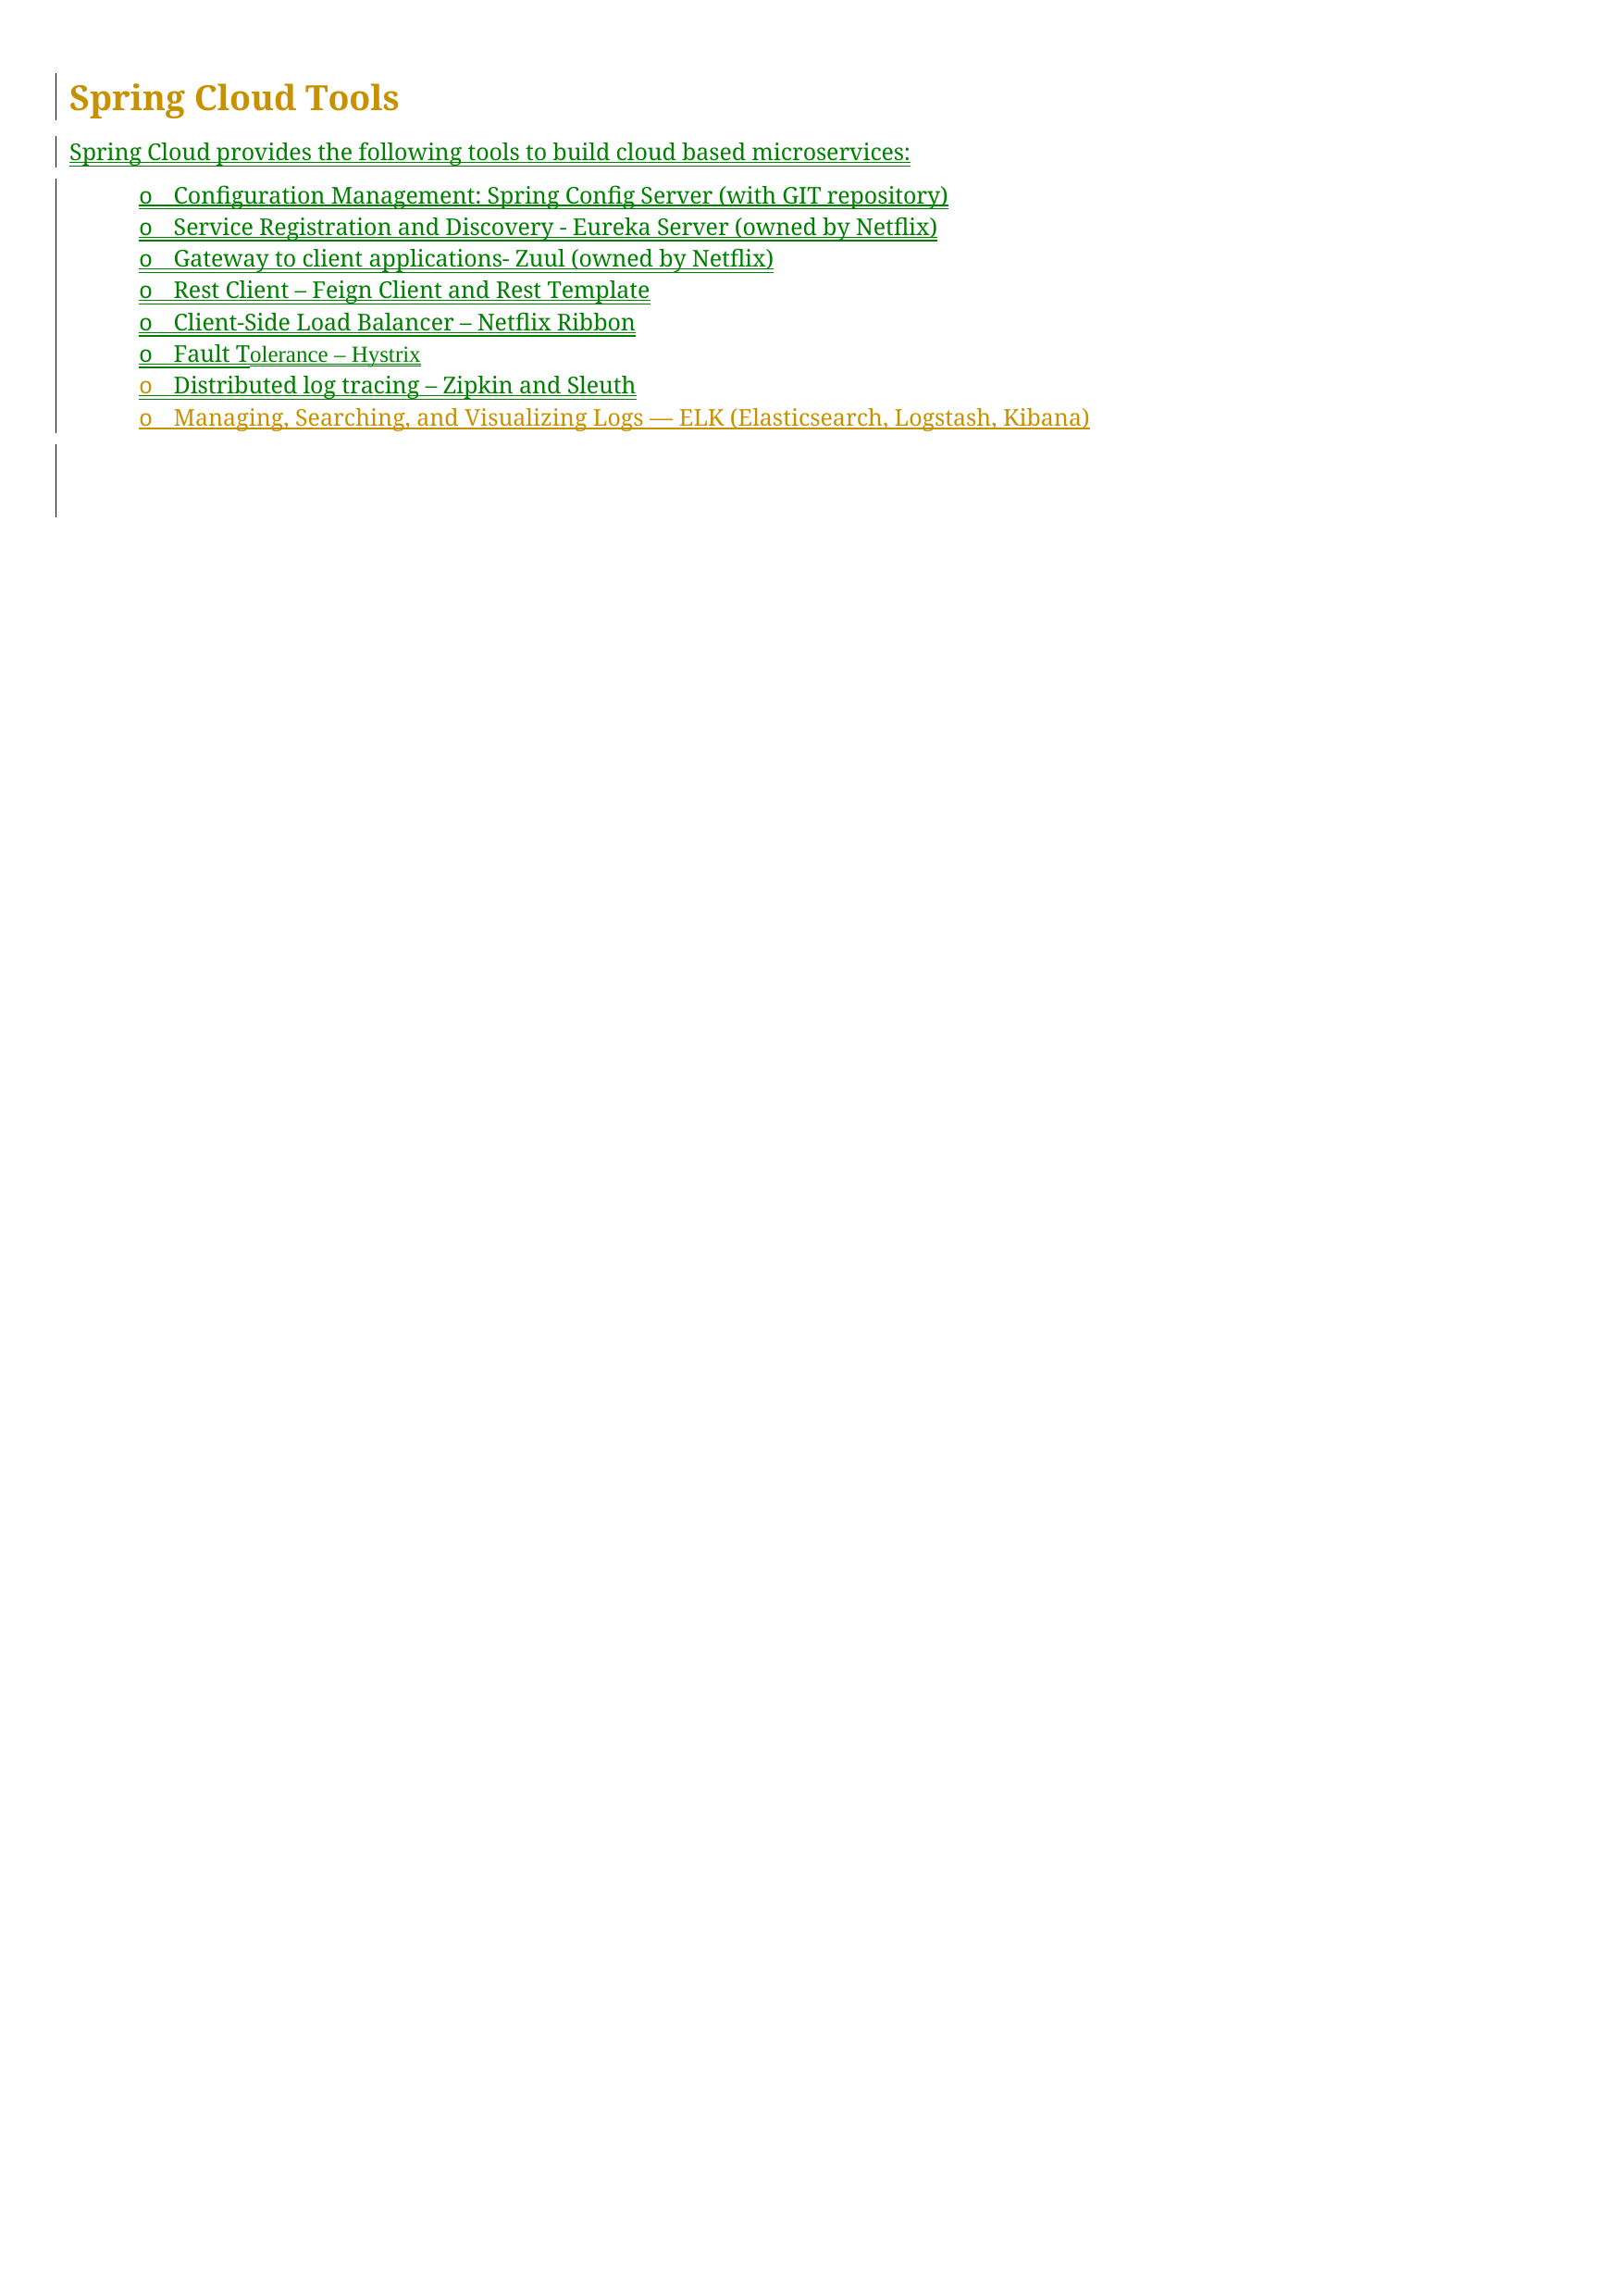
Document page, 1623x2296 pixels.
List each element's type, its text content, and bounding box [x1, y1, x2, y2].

subtitle Spring Cloud Tools [69, 73, 1554, 120]
